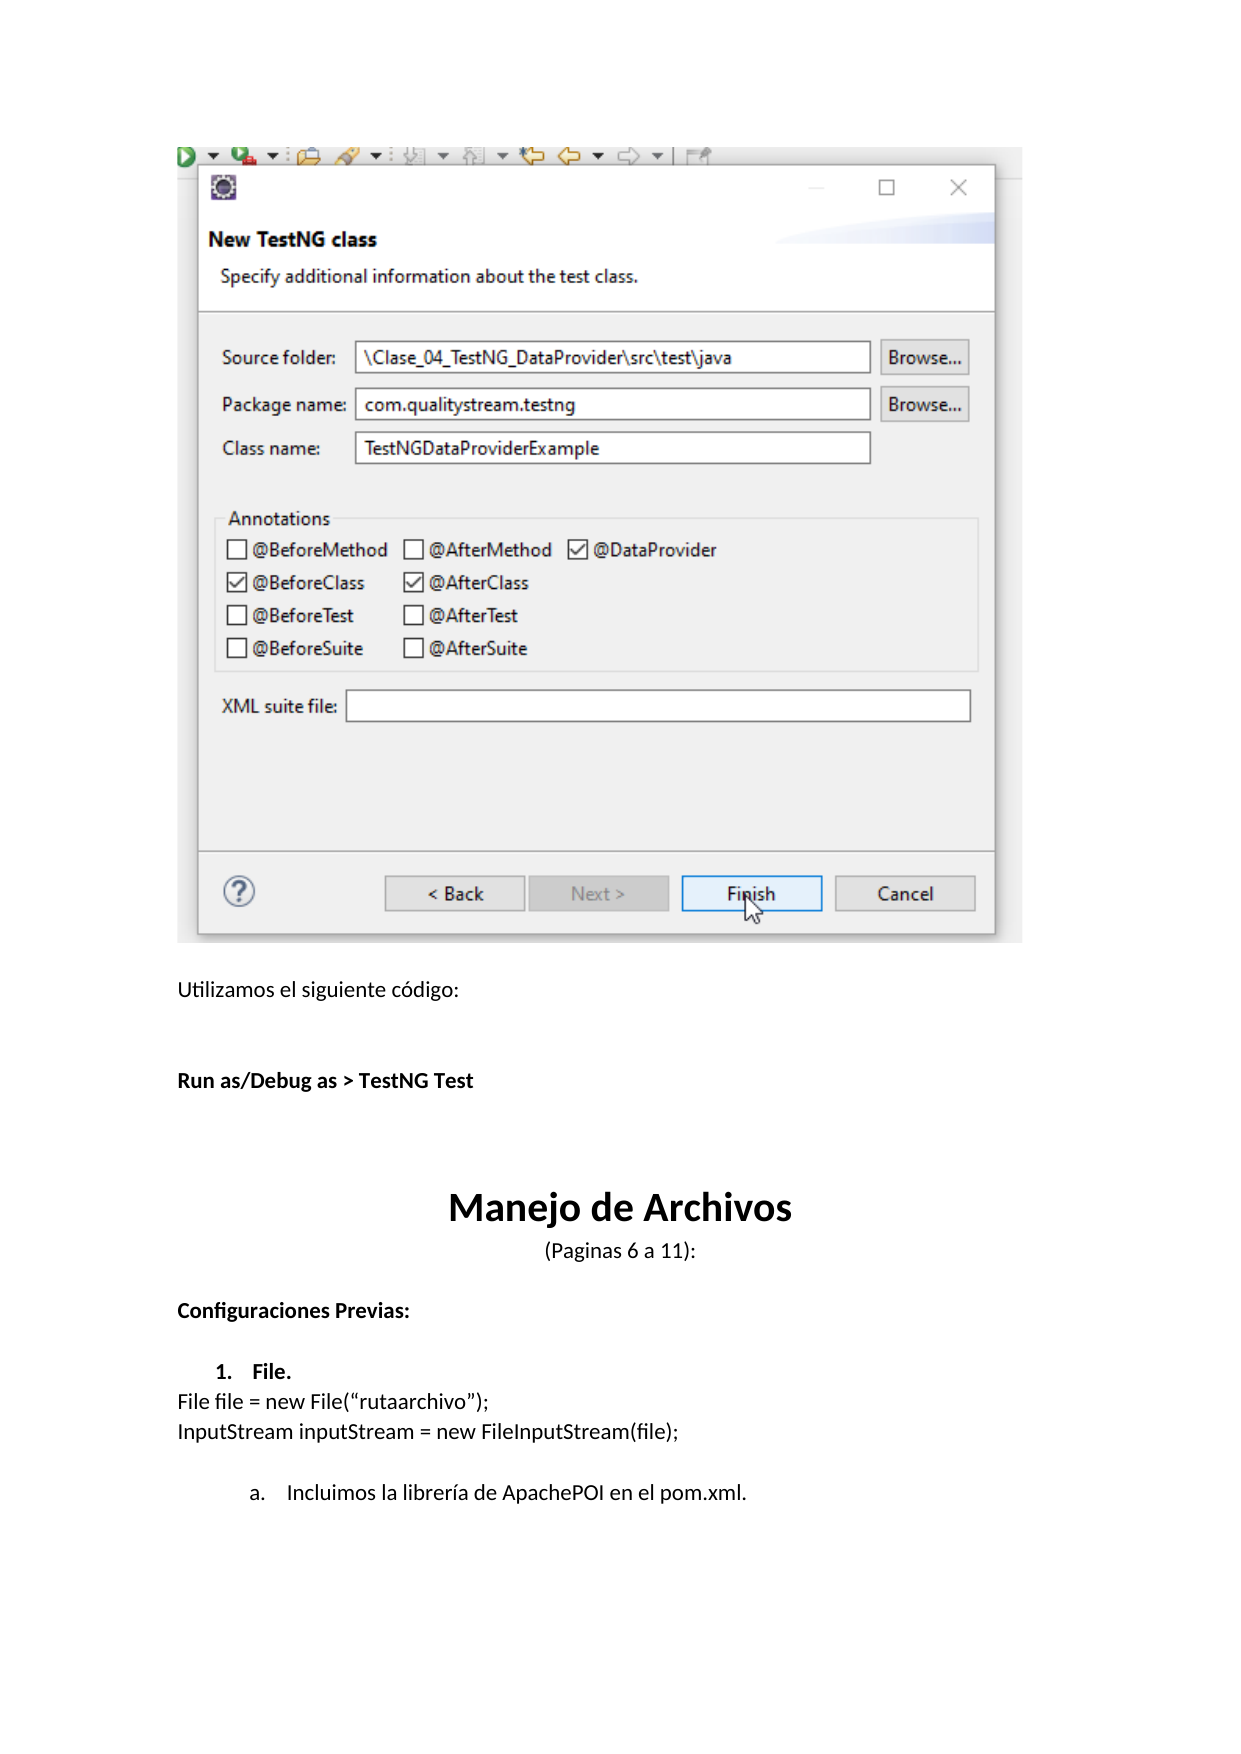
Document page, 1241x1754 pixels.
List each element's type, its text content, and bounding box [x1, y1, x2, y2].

list Incluimos la librería de ApachePOI en el pom.xml. [249, 1478, 1063, 1506]
text Configuraciones Previas: [177, 1297, 1063, 1325]
list File. [215, 1357, 1063, 1385]
text InputStream inputStream = new FileInputStream(file); [177, 1417, 1063, 1446]
text File file = new File(“rutaarchivo”); [177, 1387, 1063, 1415]
picture [177, 147, 1023, 943]
text Utilizamos el siguiente código: [177, 975, 1063, 1003]
text Run as/Debug as > TestNG Test [177, 1066, 1063, 1094]
text Manejo de Archivos [177, 1181, 1063, 1232]
text (Paginas 6 a 11): [177, 1236, 1063, 1264]
